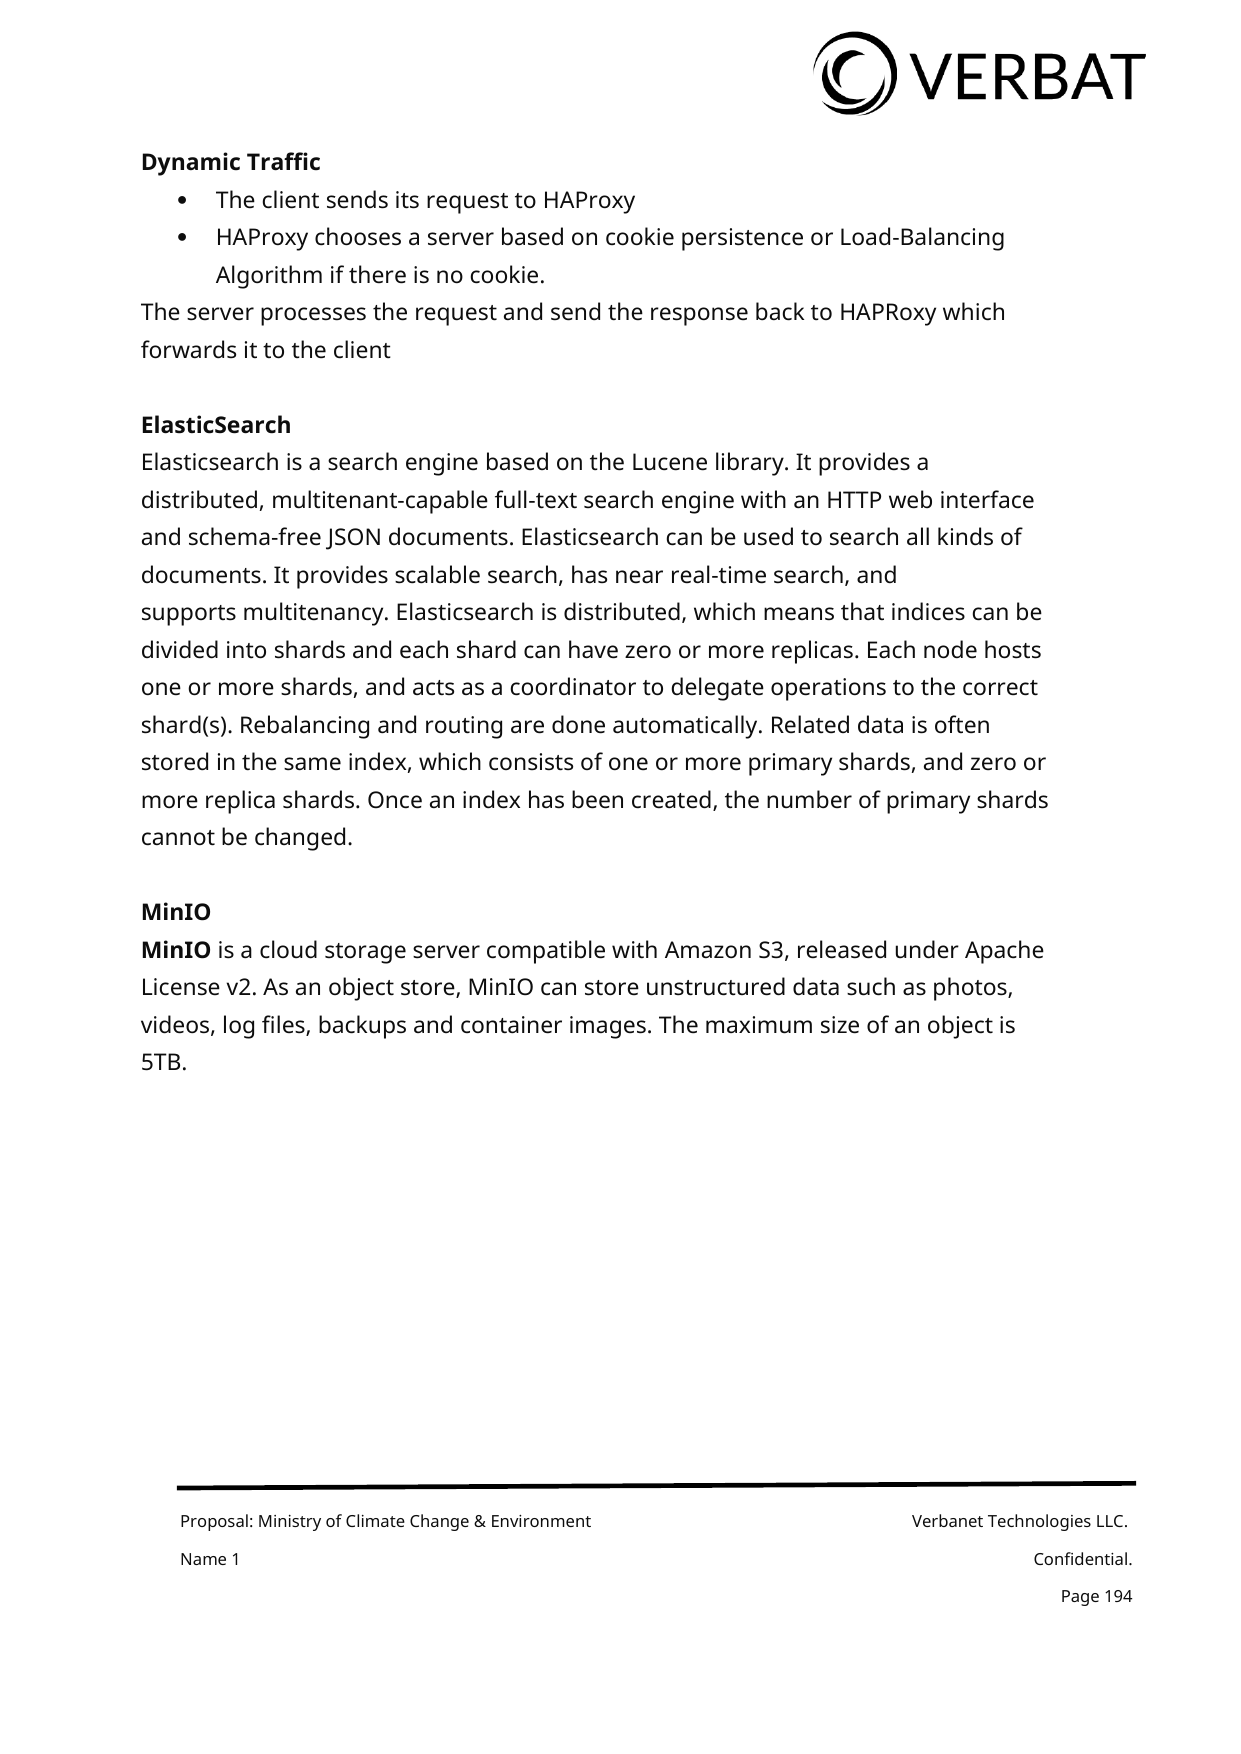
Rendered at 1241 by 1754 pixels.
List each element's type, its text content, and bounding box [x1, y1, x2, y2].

list The client sends its request to HAProxy [178, 178, 1053, 216]
list HAProxy chooses a server based on cookie persistence or Load-Balancing Algorithm if there is no cookie. [178, 216, 1053, 291]
text The server processes the request and send the response back to HAPRoxy which forwards it to the client [141, 291, 1053, 366]
text ElasticSearch [141, 403, 1053, 441]
text MinIO [141, 891, 1053, 928]
text Dynamic Traffic [141, 141, 1053, 178]
text MinIO is a cloud storage server compatible with Amazon S3, released under Apache License v2. As an object store, MinIO can store unstructured data such as photos, videos, log files, backups and container images. The maximum size of an object is 5TB. [141, 928, 1053, 1078]
picture [809, 27, 1148, 116]
text Elasticsearch is a search engine based on the Lucene library. It provides a distributed, multitenant-capable full-text search engine with an HTTP web interface and schema-free JSON documents. Elasticsearch can be used to search all kinds of documents. It provides scalable search, has near real-time search, and supports multitenancy. Elasticsearch is distributed, which means that indices can be divided into shards and each shard can have zero or more replicas. Each node hosts one or more shards, and acts as a coordinator to delegate operations to the correct shard(s). Rebalancing and routing are done automatically. Related data is often stored in the same index, which consists of one or more primary shards, and zero or more replica shards. Once an index has been created, the number of primary shards cannot be changed. [141, 441, 1053, 853]
